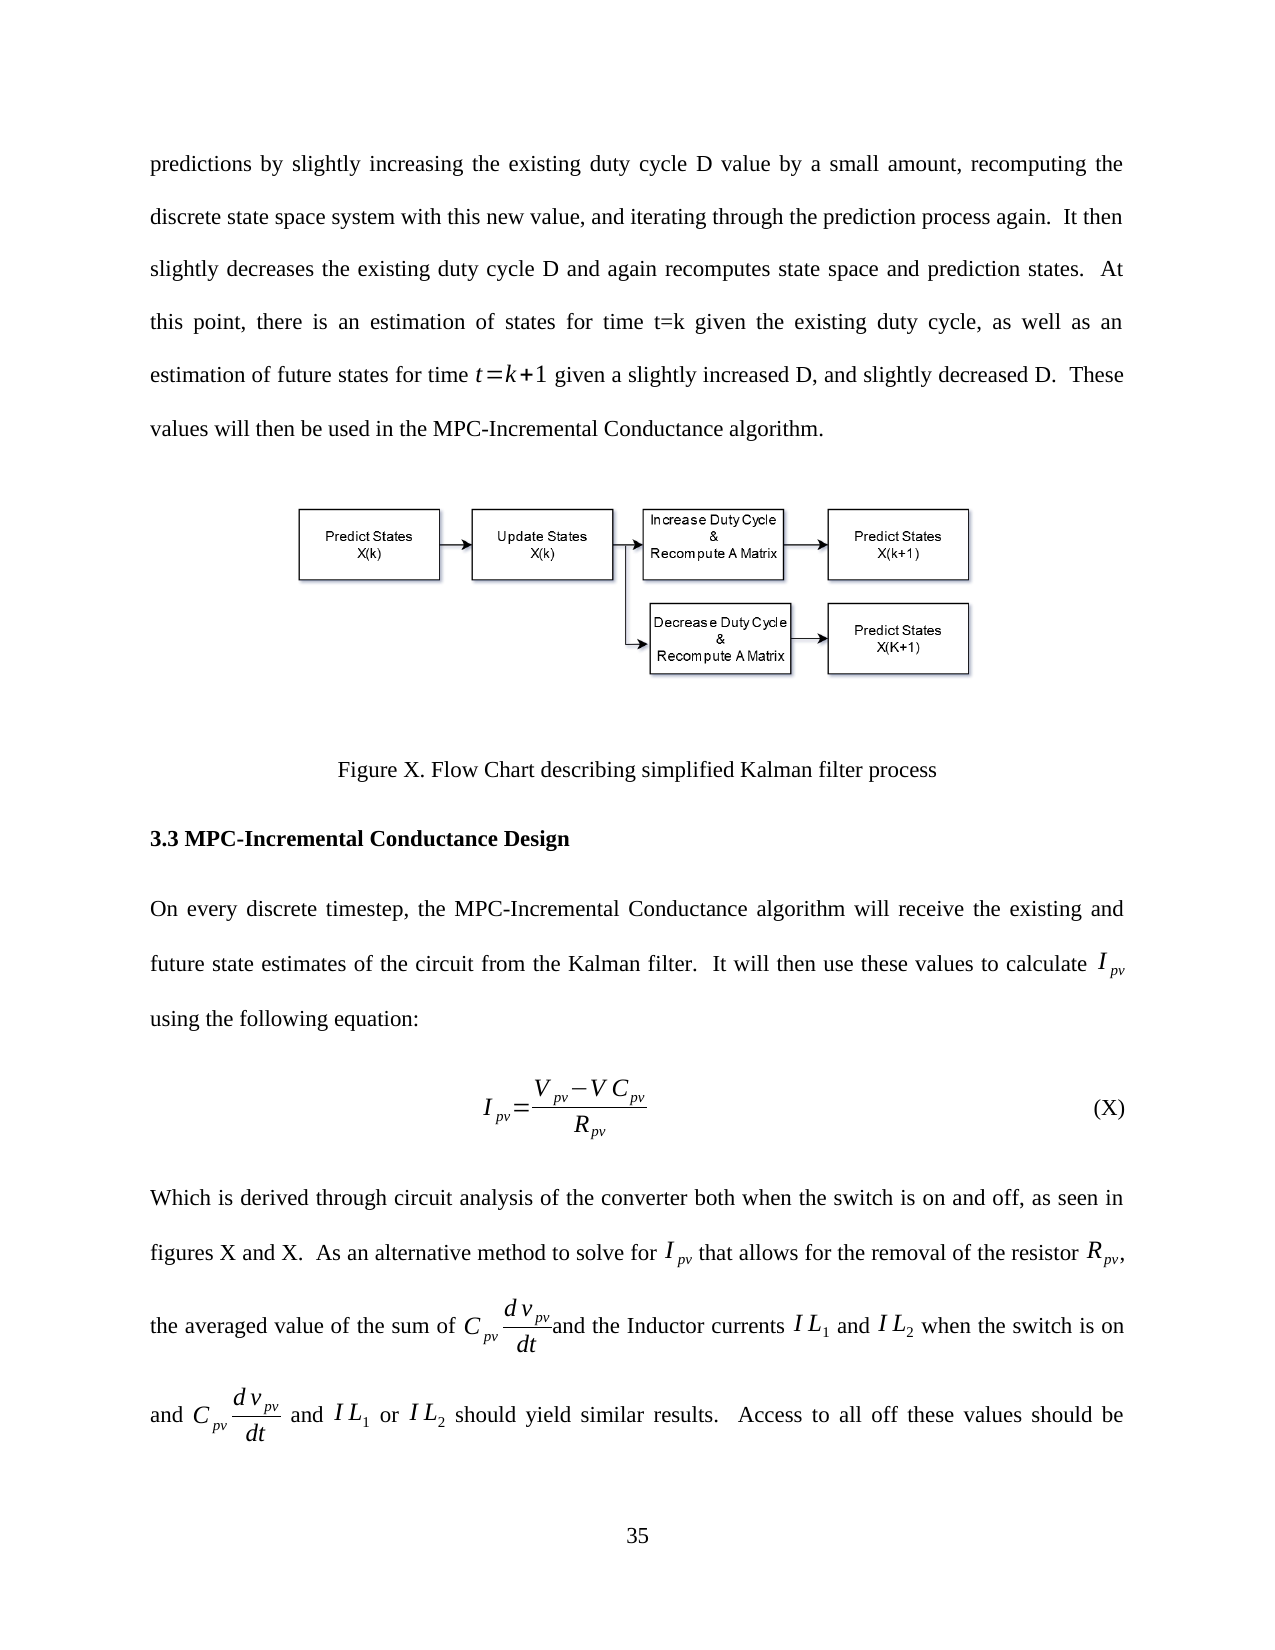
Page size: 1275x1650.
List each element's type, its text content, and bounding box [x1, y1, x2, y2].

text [150, 1184, 1125, 1446]
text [150, 150, 1125, 441]
text Figure X. Flow Chart describing simplified Kalman filter process [150, 756, 1125, 782]
picture [282, 484, 993, 712]
text 3.3 MPC-Incremental Conductance Design [150, 825, 1125, 852]
text On every discrete timestep, the MPC-Incremental Conductance algorithm will receive the existing and future state estimates of the circuit from the Kalman filter. It will then use these values to calculate using the following equation: [150, 894, 1125, 1031]
text (X) [150, 1074, 1125, 1141]
